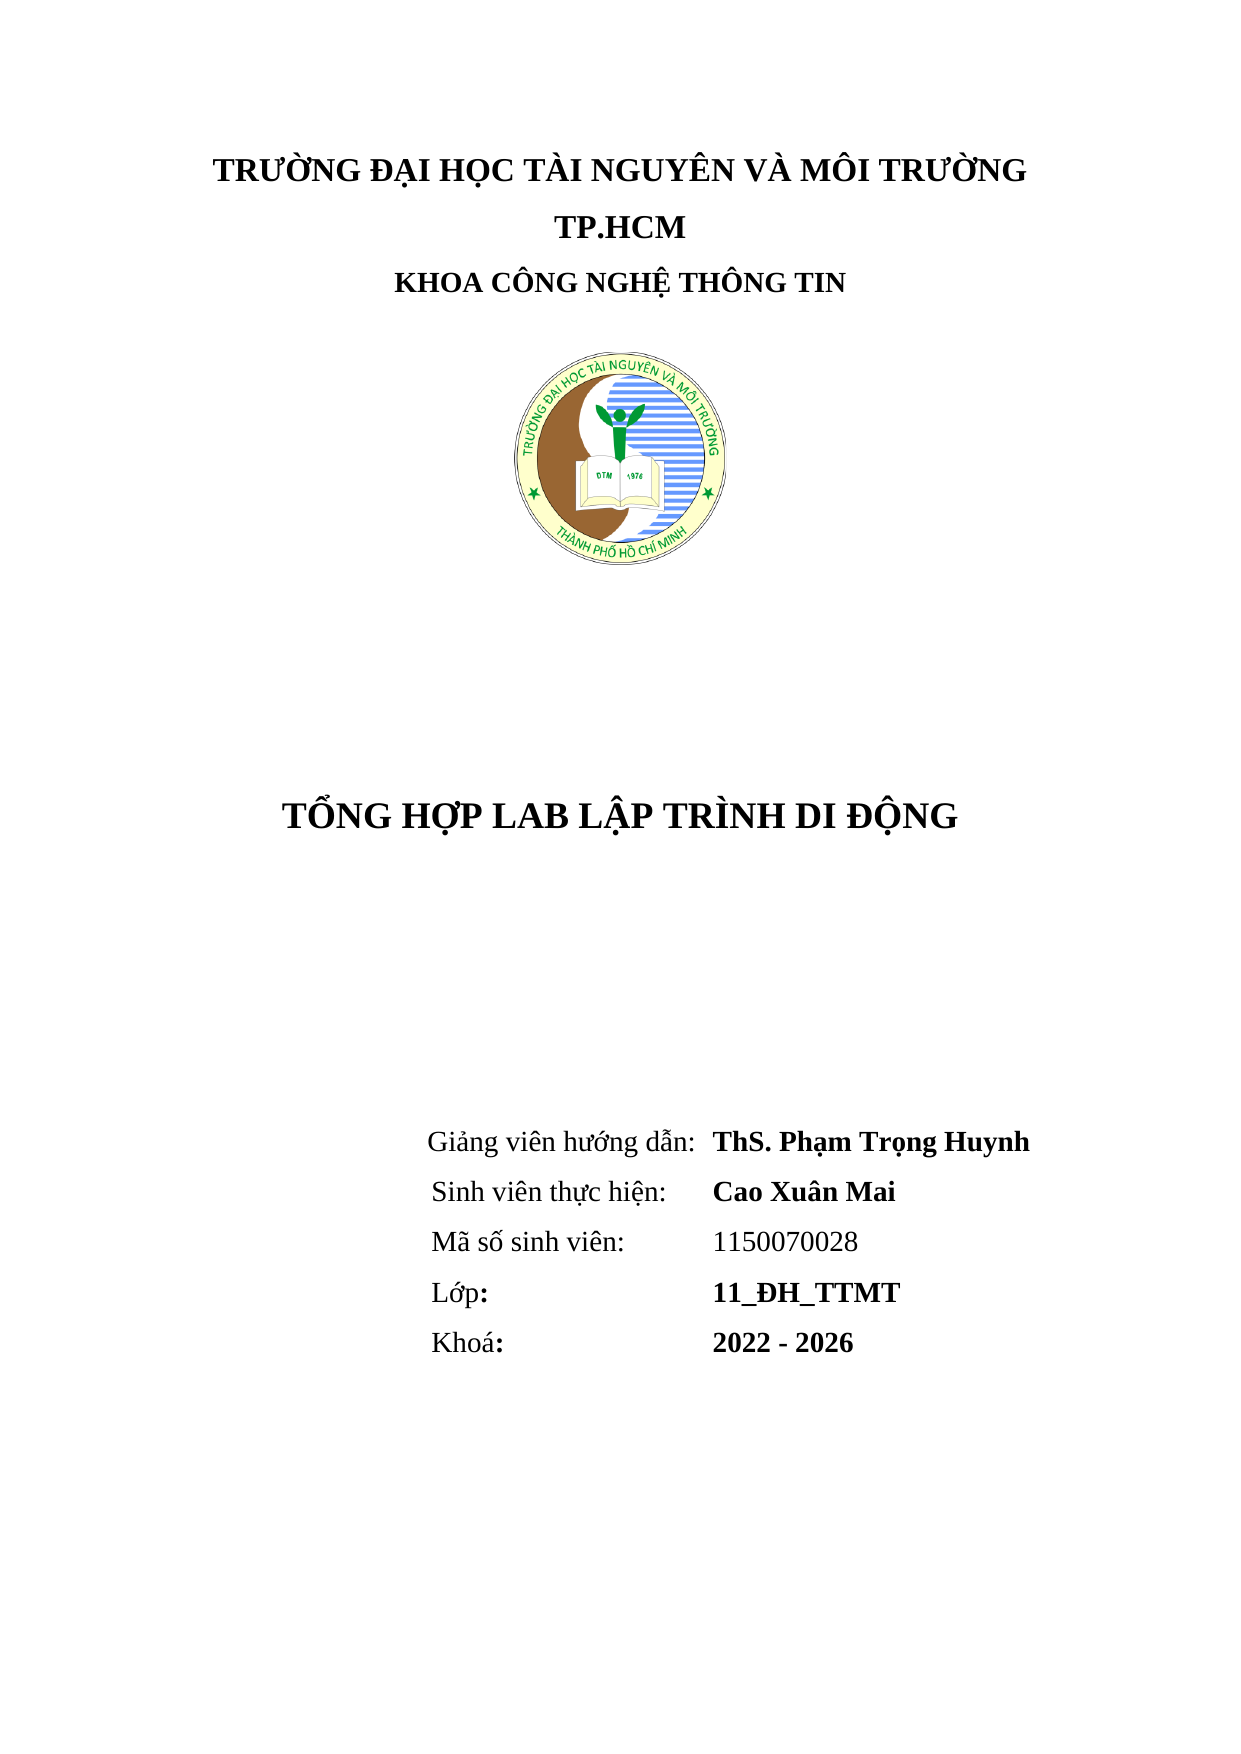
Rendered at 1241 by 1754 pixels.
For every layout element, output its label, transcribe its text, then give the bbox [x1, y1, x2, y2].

text KHOA CÔNG NGHỆ THÔNG TIN [187, 265, 1053, 298]
text Lớp: 11_ĐH_TTMT [431, 1275, 1053, 1308]
text Sinh viên thực hiện: Cao Xuân Mai [431, 1174, 1053, 1208]
text Mã số sinh viên: 1150070028 [431, 1224, 1053, 1258]
text TRƯỜNG ĐẠI HỌC TÀI NGUYÊN VÀ MÔI TRƯỜNG TP.HCM [187, 150, 1053, 246]
picture [514, 352, 727, 565]
text Khoá: 2022 - 2026 [431, 1325, 1053, 1358]
text TỔNG HỢP LAB LẬP TRÌNH DI ĐỘNG [187, 793, 1053, 836]
text Giảng viên hướng dẫn: ThS. Phạm Trọng Huynh [427, 1124, 1053, 1157]
